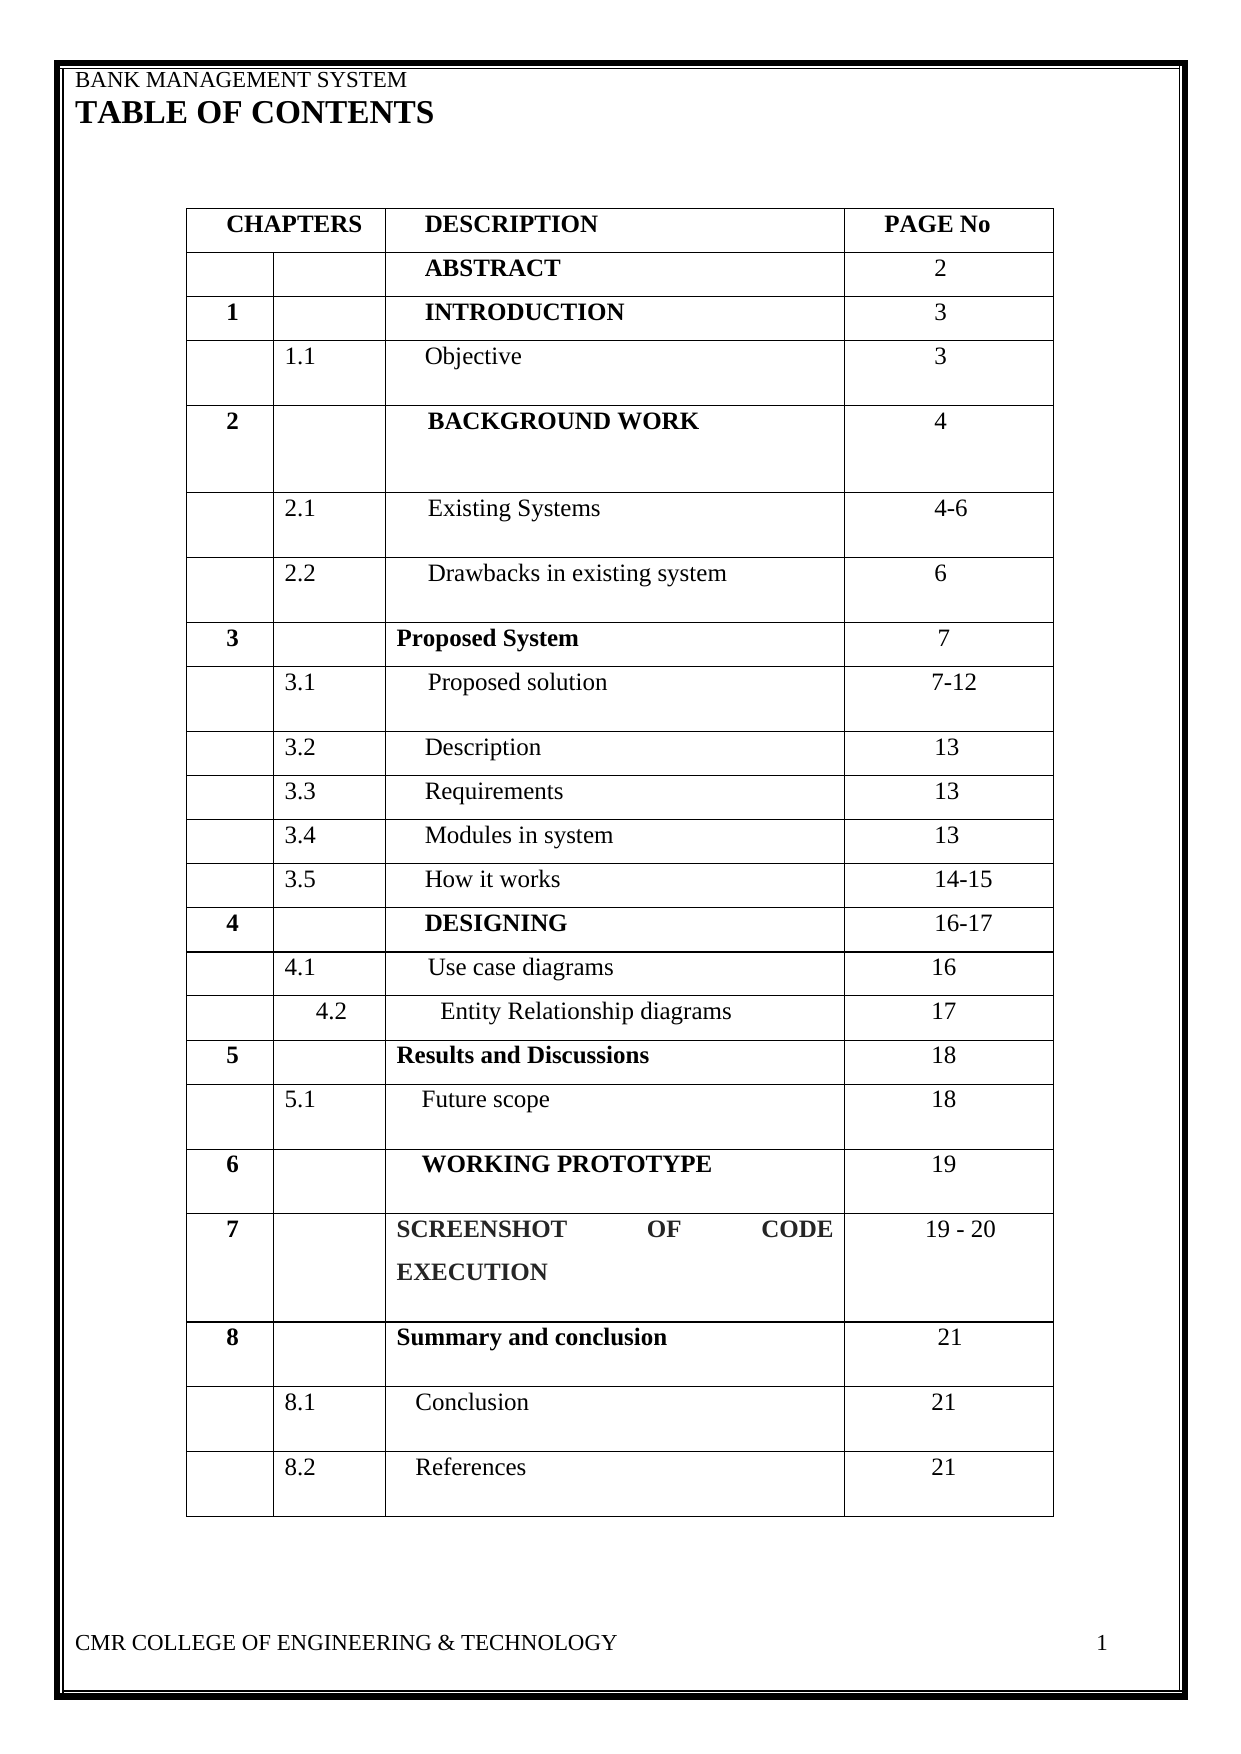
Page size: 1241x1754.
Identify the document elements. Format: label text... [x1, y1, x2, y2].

table_cell 4.1 [274, 953, 385, 995]
table_header PAGE No [845, 209, 1053, 252]
table_cell Results and Discussions [386, 1041, 844, 1083]
table_cell 2.2 [274, 558, 385, 622]
table_cell [274, 297, 385, 340]
table_cell 16-17 [845, 908, 1053, 951]
table_cell Objective [386, 341, 844, 405]
table_cell 3.5 [274, 864, 385, 907]
table_cell Use case diagrams [386, 953, 844, 995]
table_cell 7 [845, 623, 1053, 666]
table_cell 3.3 [274, 776, 385, 819]
table_cell [187, 776, 273, 819]
table_cell 2 [187, 406, 273, 492]
table_cell 19 [845, 1150, 1053, 1213]
table_cell 1 [187, 297, 273, 340]
table_cell Future scope [386, 1085, 844, 1148]
table_cell 3 [845, 297, 1053, 340]
table_cell [187, 558, 273, 622]
table_cell [274, 1323, 385, 1386]
table_cell [187, 1452, 273, 1516]
table_cell 21 [845, 1387, 1053, 1451]
table_cell [187, 953, 273, 995]
table_cell 13 [845, 776, 1053, 819]
table_cell 18 [845, 1085, 1053, 1148]
table_cell 17 [845, 996, 1053, 1039]
table_cell [187, 732, 273, 775]
table_cell 14-15 [845, 864, 1053, 907]
table_cell DESIGNING [386, 908, 844, 951]
table_cell [187, 493, 273, 557]
table_cell [274, 253, 385, 296]
table_cell WORKING PROTOTYPE [386, 1150, 844, 1213]
table_cell 4 [187, 908, 273, 951]
table_cell 2.1 [274, 493, 385, 557]
table_cell 2 [845, 253, 1053, 296]
table_cell 6 [187, 1150, 273, 1213]
table_cell [274, 623, 385, 666]
table_cell Modules in system [386, 820, 844, 863]
table_cell Drawbacks in existing system [386, 558, 844, 622]
table_cell [187, 667, 273, 731]
table_cell How it works [386, 864, 844, 907]
table_cell Summary and conclusion [386, 1323, 844, 1386]
table_cell 5 [187, 1041, 273, 1083]
table_cell Proposed solution [386, 667, 844, 731]
table_cell 21 [845, 1323, 1053, 1386]
table_cell Requirements [386, 776, 844, 819]
table_cell 3 [845, 341, 1053, 405]
table_cell [274, 908, 385, 951]
table_cell ABSTRACT [386, 253, 844, 296]
table_cell 3.4 [274, 820, 385, 863]
table_cell 5.1 [274, 1085, 385, 1148]
table_cell 3.1 [274, 667, 385, 731]
table_cell 3 [187, 623, 273, 666]
table_cell INTRODUCTION [386, 297, 844, 340]
table_cell [274, 1214, 385, 1321]
table_cell 6 [845, 558, 1053, 622]
table_cell 3.2 [274, 732, 385, 775]
table_cell 8 [187, 1323, 273, 1386]
table_cell 7-12 [845, 667, 1053, 731]
table_cell 4.2 [274, 996, 385, 1039]
table_cell Existing Systems [386, 493, 844, 557]
table_cell 7 [187, 1214, 273, 1321]
table_cell [187, 341, 273, 405]
table_cell 18 [845, 1041, 1053, 1083]
table_cell [274, 1150, 385, 1213]
table_cell [187, 864, 273, 907]
table_cell Entity Relationship diagrams [386, 996, 844, 1039]
table_header CHAPTERS [187, 209, 385, 252]
table_cell Proposed System [386, 623, 844, 666]
table_cell Conclusion [386, 1387, 844, 1451]
table_cell 4-6 [845, 493, 1053, 557]
table_cell [187, 253, 273, 296]
table_cell BACKGROUND WORK [386, 406, 844, 492]
table_header DESCRIPTION [386, 209, 844, 252]
table_cell [274, 406, 385, 492]
table_cell [274, 1041, 385, 1083]
table_cell 4 [845, 406, 1053, 492]
table_cell 21 [845, 1452, 1053, 1516]
table_cell 13 [845, 820, 1053, 863]
table_cell [187, 820, 273, 863]
table_cell 19 - 20 [845, 1214, 1053, 1321]
table_cell SCREENSHOT OF CODE EXECUTION [386, 1214, 844, 1321]
table_cell [187, 1085, 273, 1148]
table_cell Description [386, 732, 844, 775]
table_cell 1.1 [274, 341, 385, 405]
table_cell References [386, 1452, 844, 1516]
table_cell 16 [845, 953, 1053, 995]
table_cell 8.2 [274, 1452, 385, 1516]
table_cell [187, 996, 273, 1039]
table_cell [187, 1387, 273, 1451]
table_cell 8.1 [274, 1387, 385, 1451]
text TABLE OF CONTENTS [75, 92, 1165, 131]
table_cell 13 [845, 732, 1053, 775]
